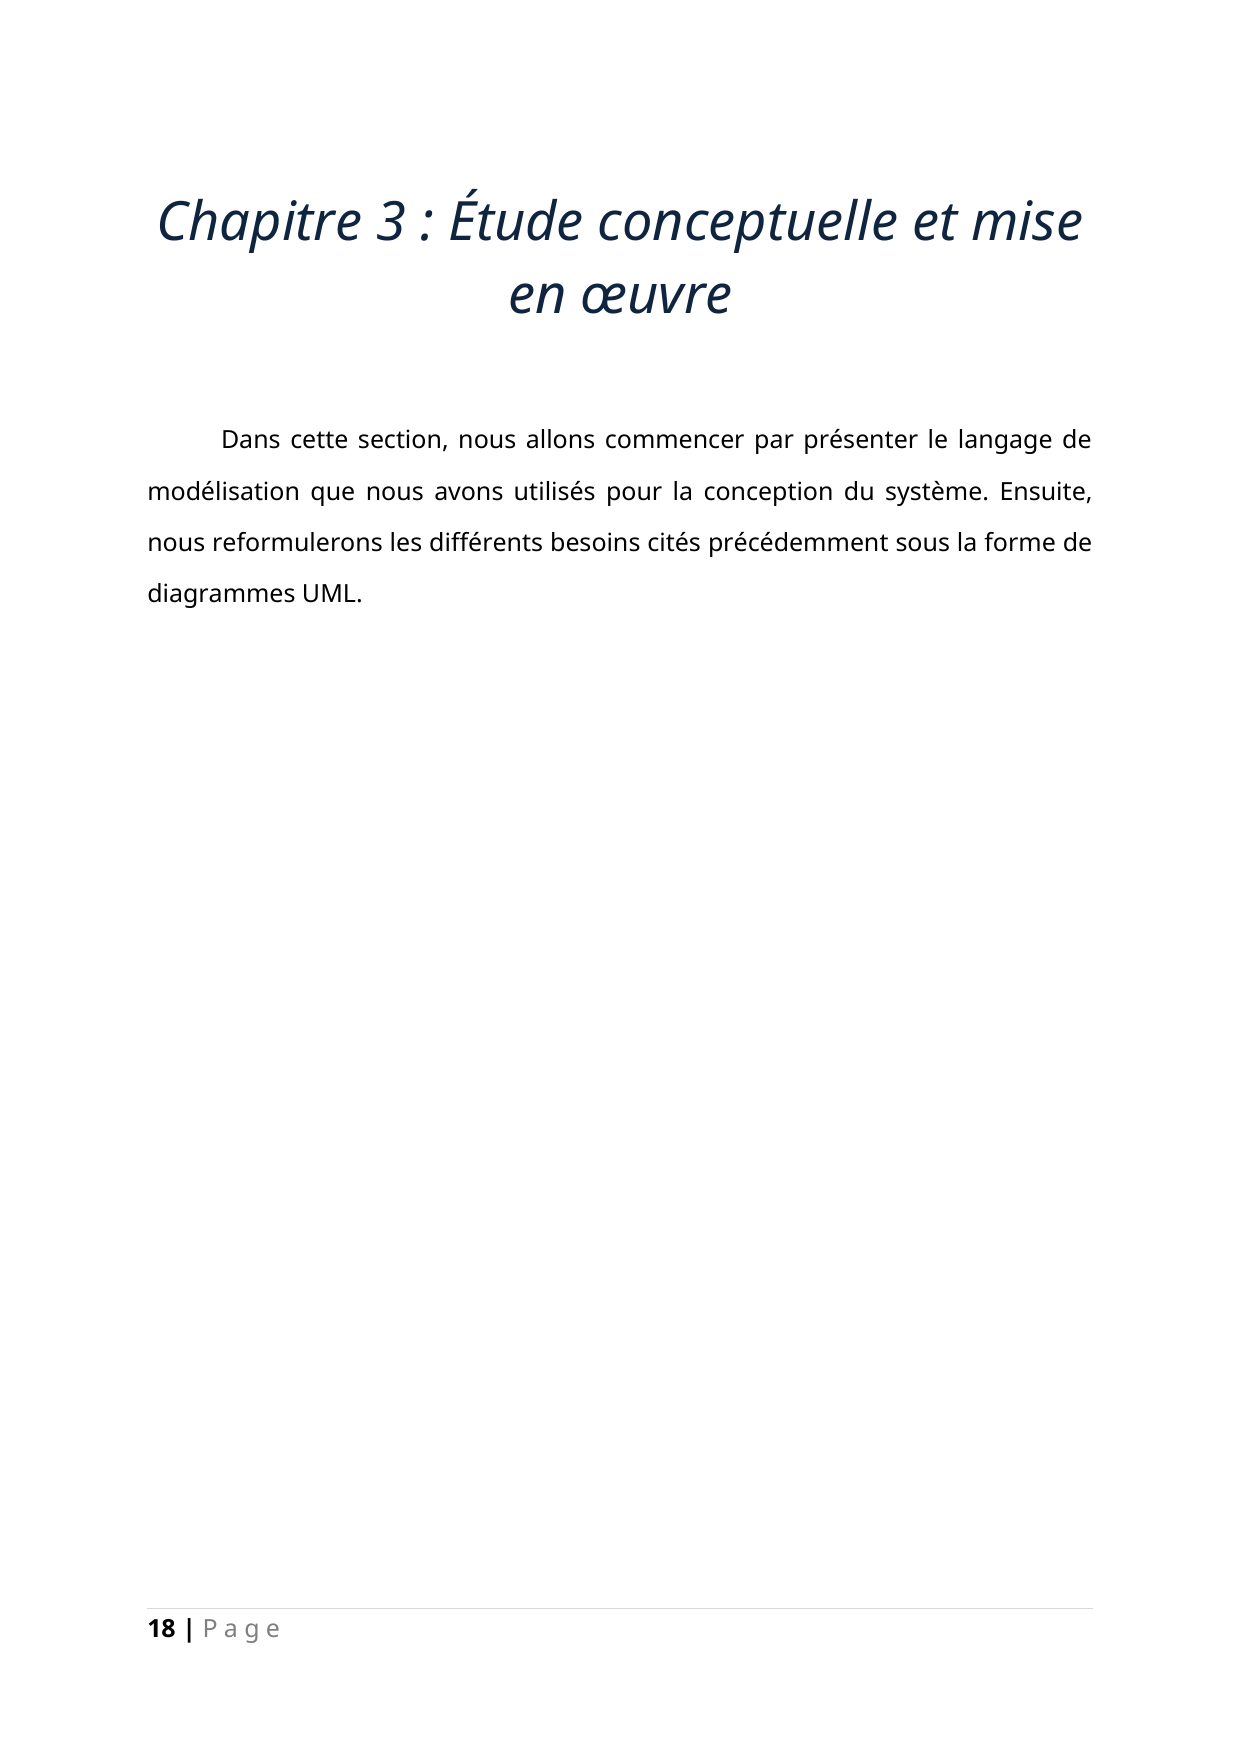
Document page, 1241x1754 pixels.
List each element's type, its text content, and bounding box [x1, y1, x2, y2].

subtitle Chapitre 3 : Étude conceptuelle et mise en œuvre [147, 182, 1093, 329]
text Dans cette section, nous allons commencer par présenter le langage de modélisation que nous avons utilisés pour la conception du système. Ensuite, nous reformulerons les différents besoins cités précédemment sous la forme de diagrammes UML. [147, 422, 1093, 609]
